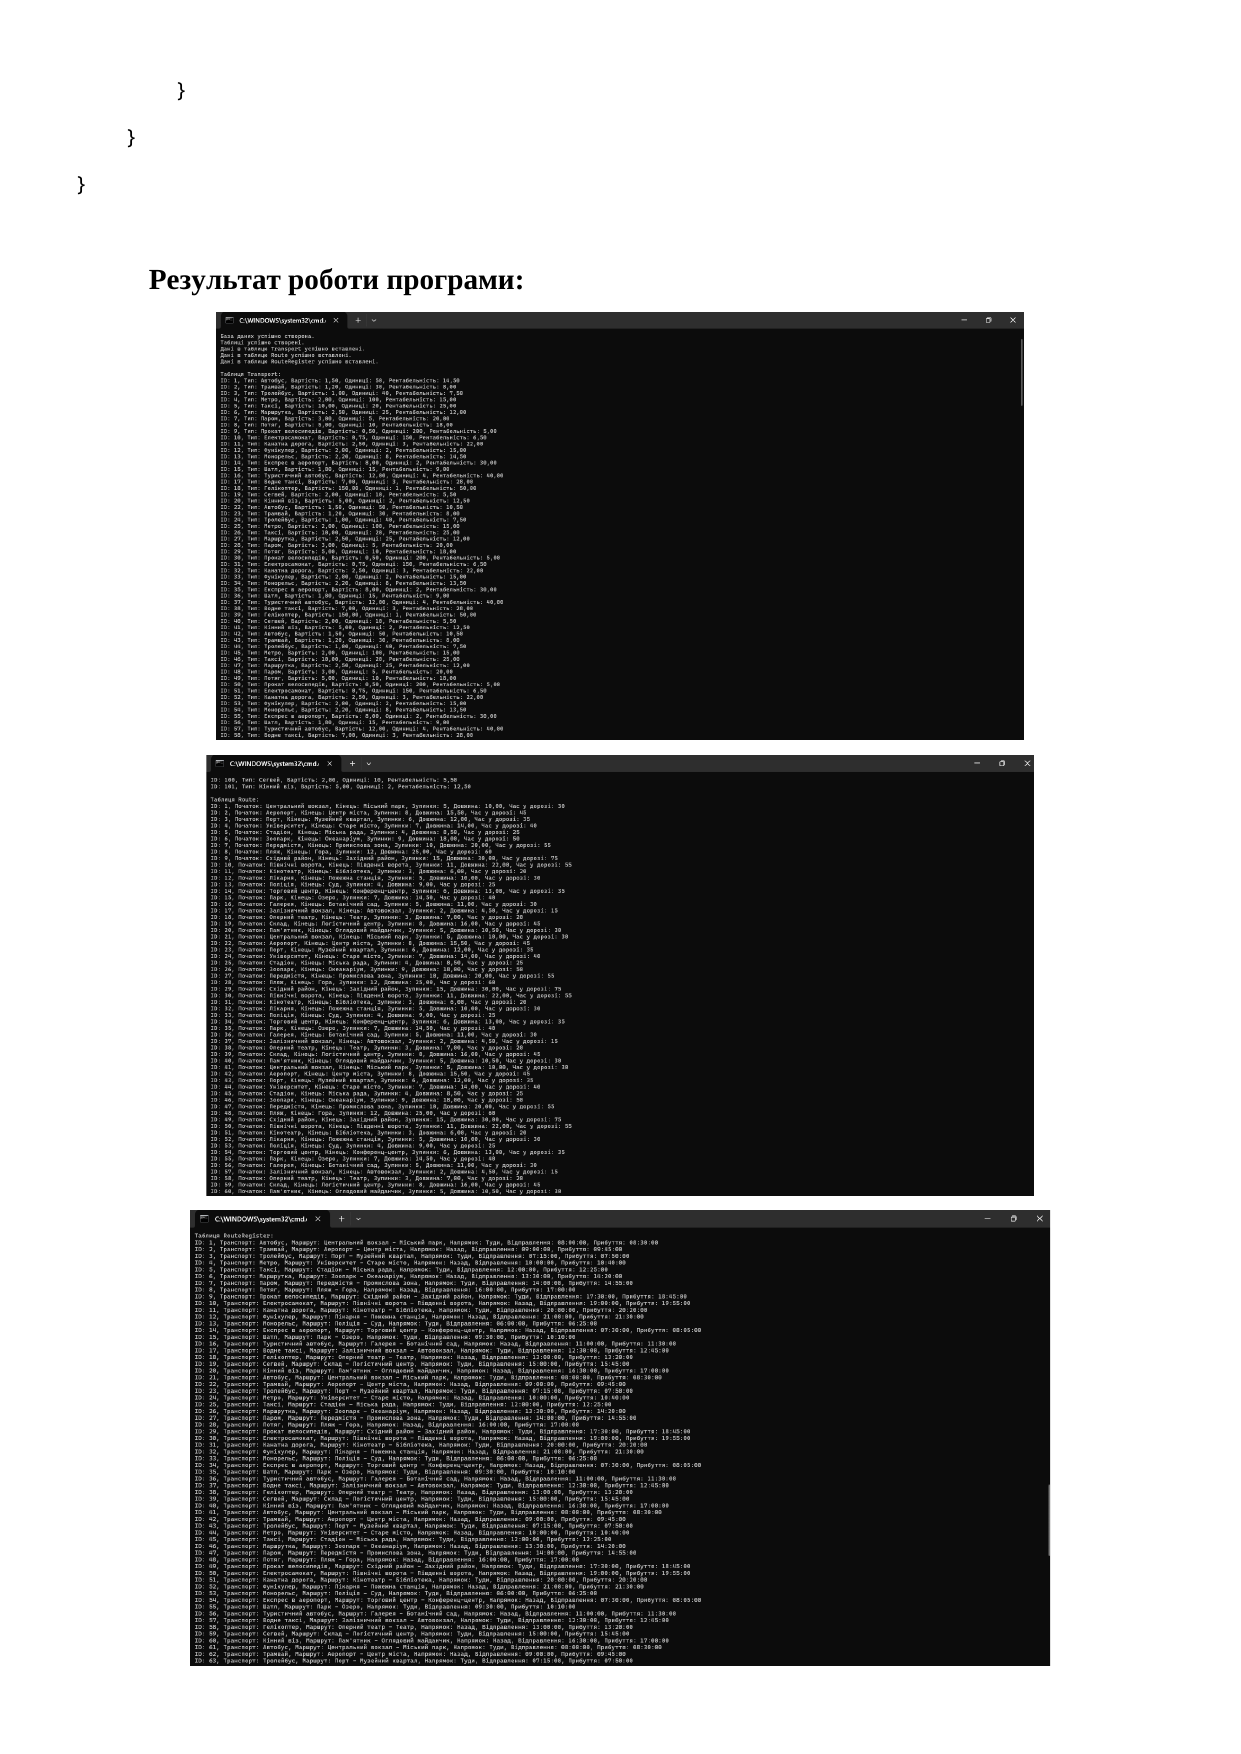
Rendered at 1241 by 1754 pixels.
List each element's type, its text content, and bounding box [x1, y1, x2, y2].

text Результат роботи програми: [75, 262, 1165, 296]
text } [75, 122, 1165, 151]
picture [190, 1210, 1051, 1666]
picture [216, 312, 1024, 740]
picture [206, 755, 1034, 1196]
text } [75, 75, 1165, 103]
text } [75, 169, 1165, 198]
